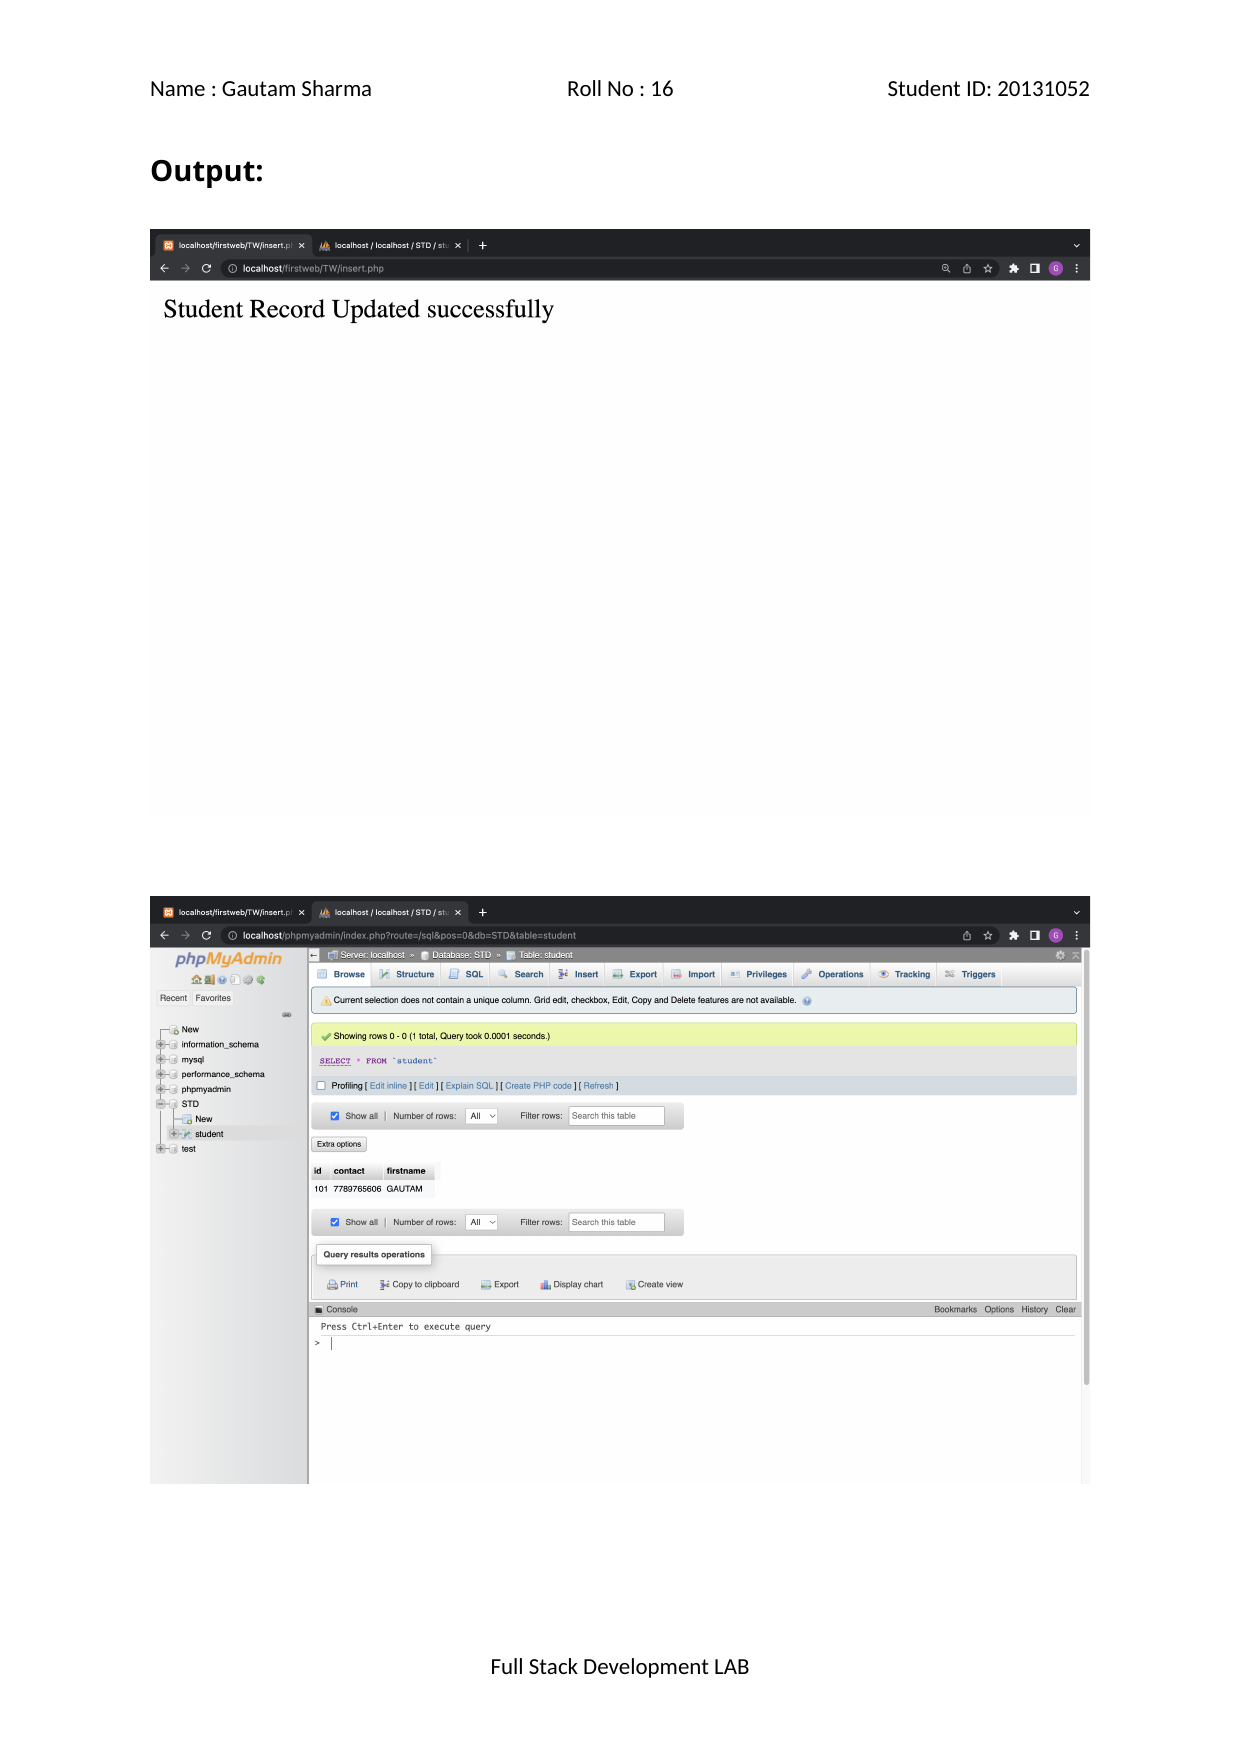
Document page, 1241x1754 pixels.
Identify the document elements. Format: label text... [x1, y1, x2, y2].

text Output: [150, 150, 1090, 190]
picture [150, 896, 1091, 1484]
picture [150, 229, 1091, 817]
